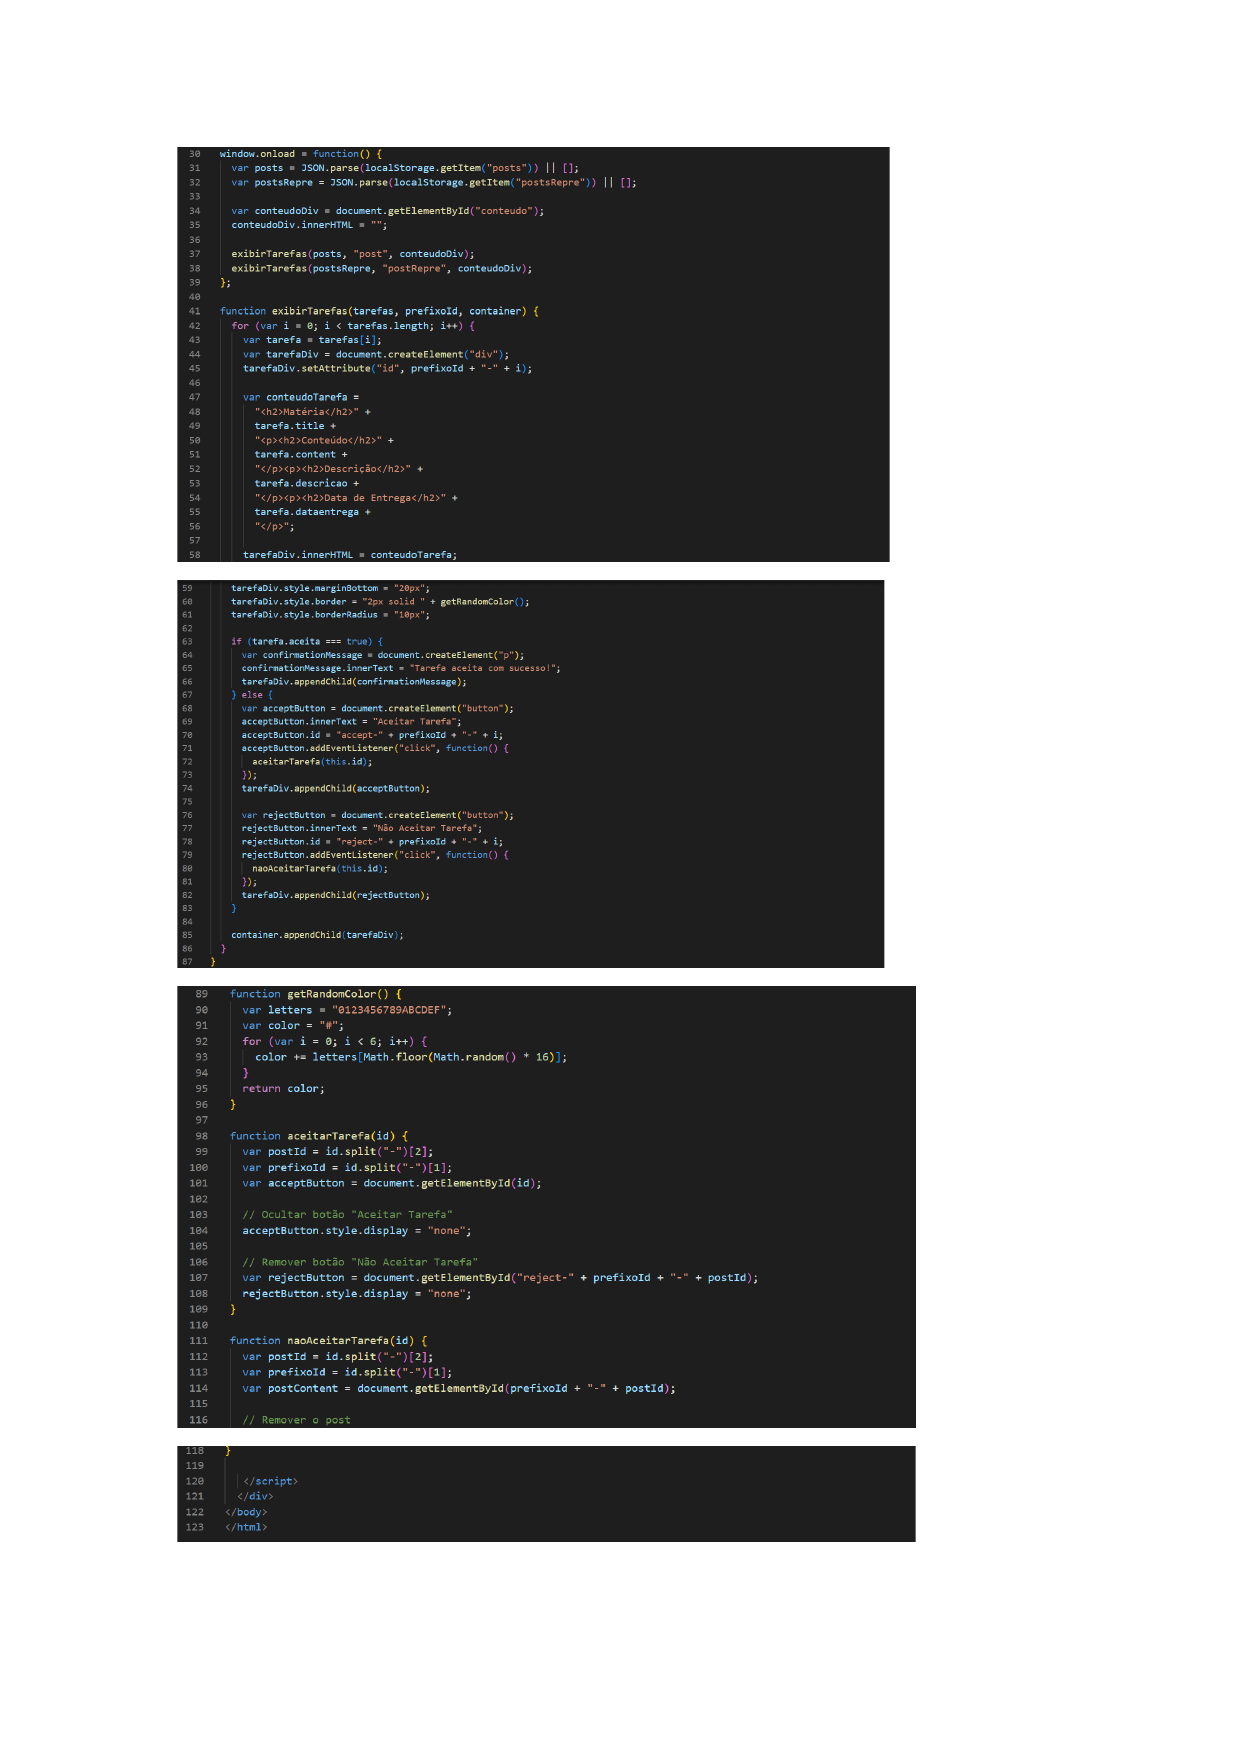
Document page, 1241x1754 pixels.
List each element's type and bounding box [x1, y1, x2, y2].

picture [177, 986, 916, 1428]
picture [177, 1446, 916, 1542]
picture [177, 580, 885, 968]
picture [177, 147, 890, 562]
